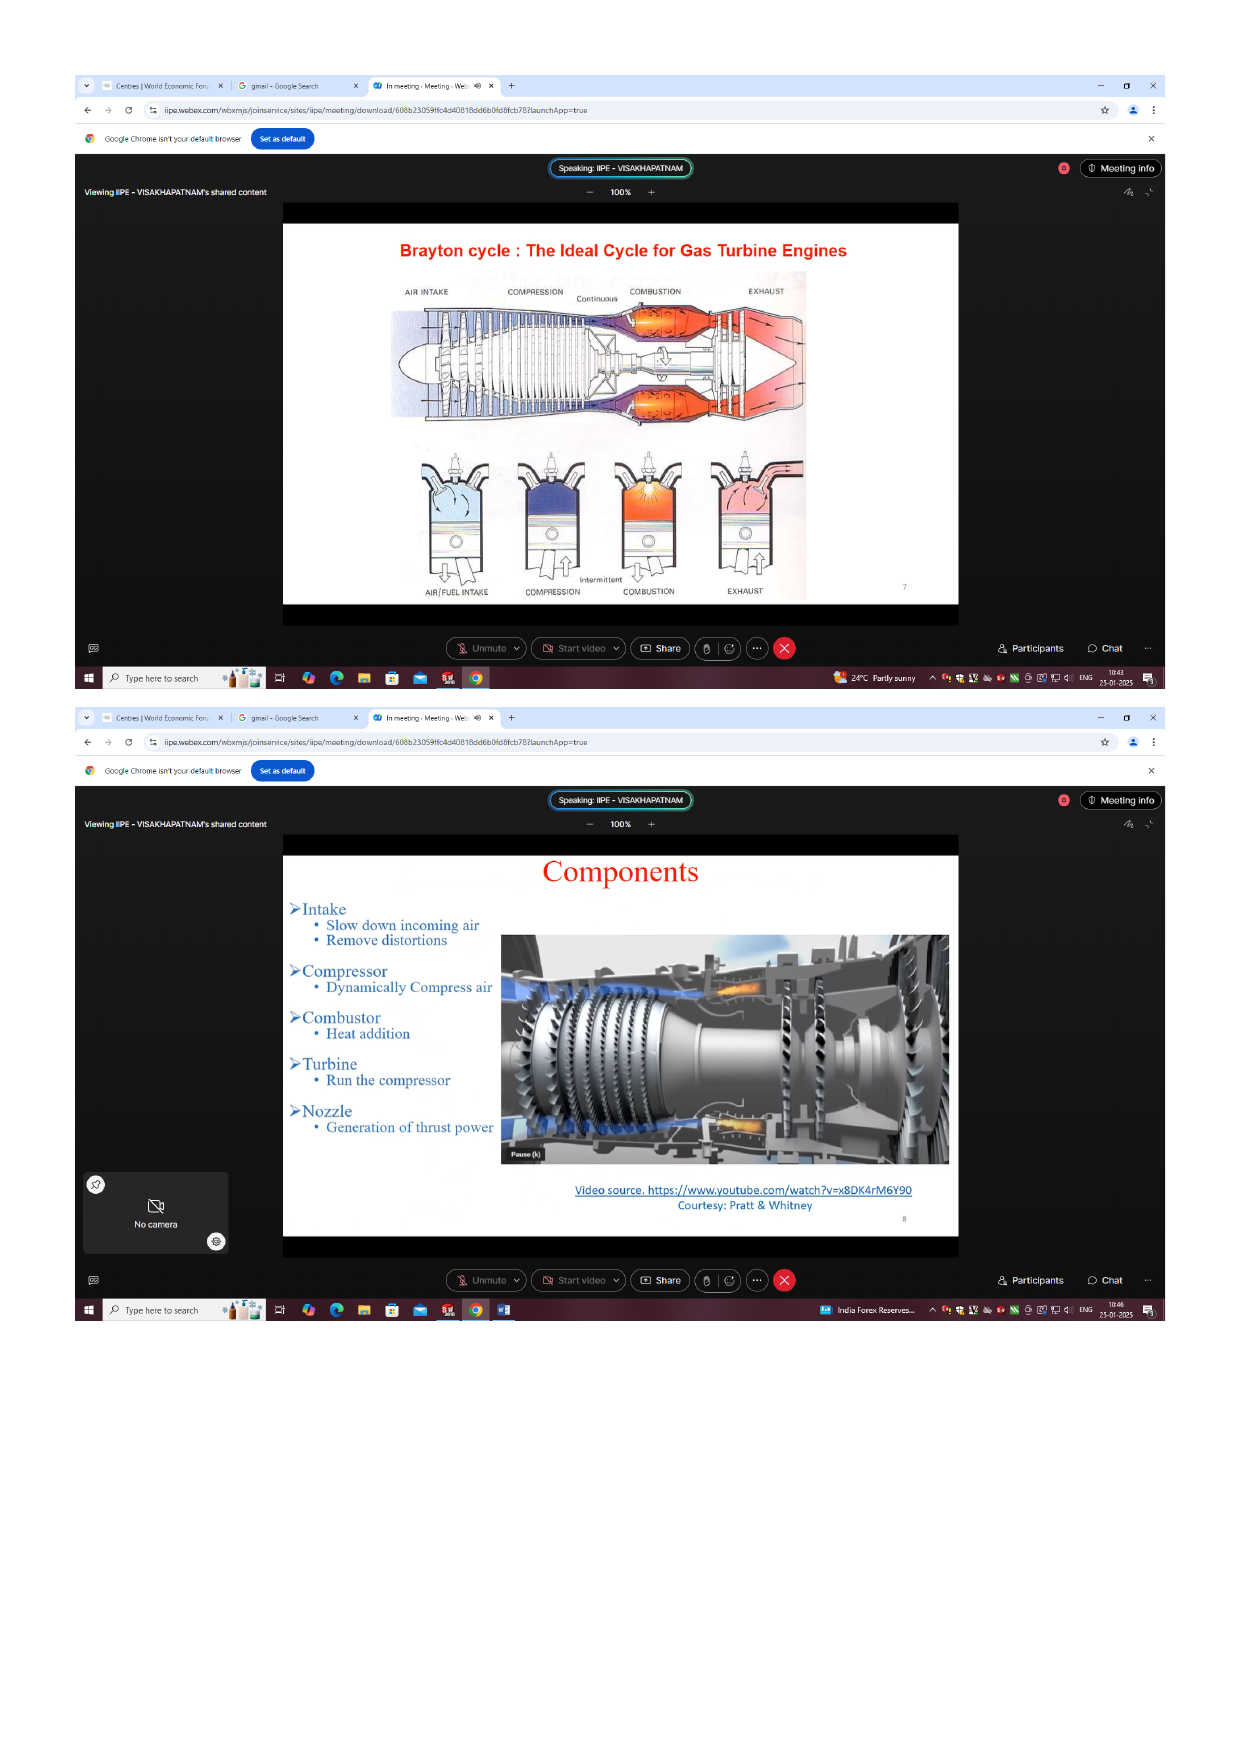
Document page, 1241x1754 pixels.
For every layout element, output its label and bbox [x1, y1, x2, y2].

picture [75, 707, 1166, 1321]
picture [75, 75, 1166, 689]
